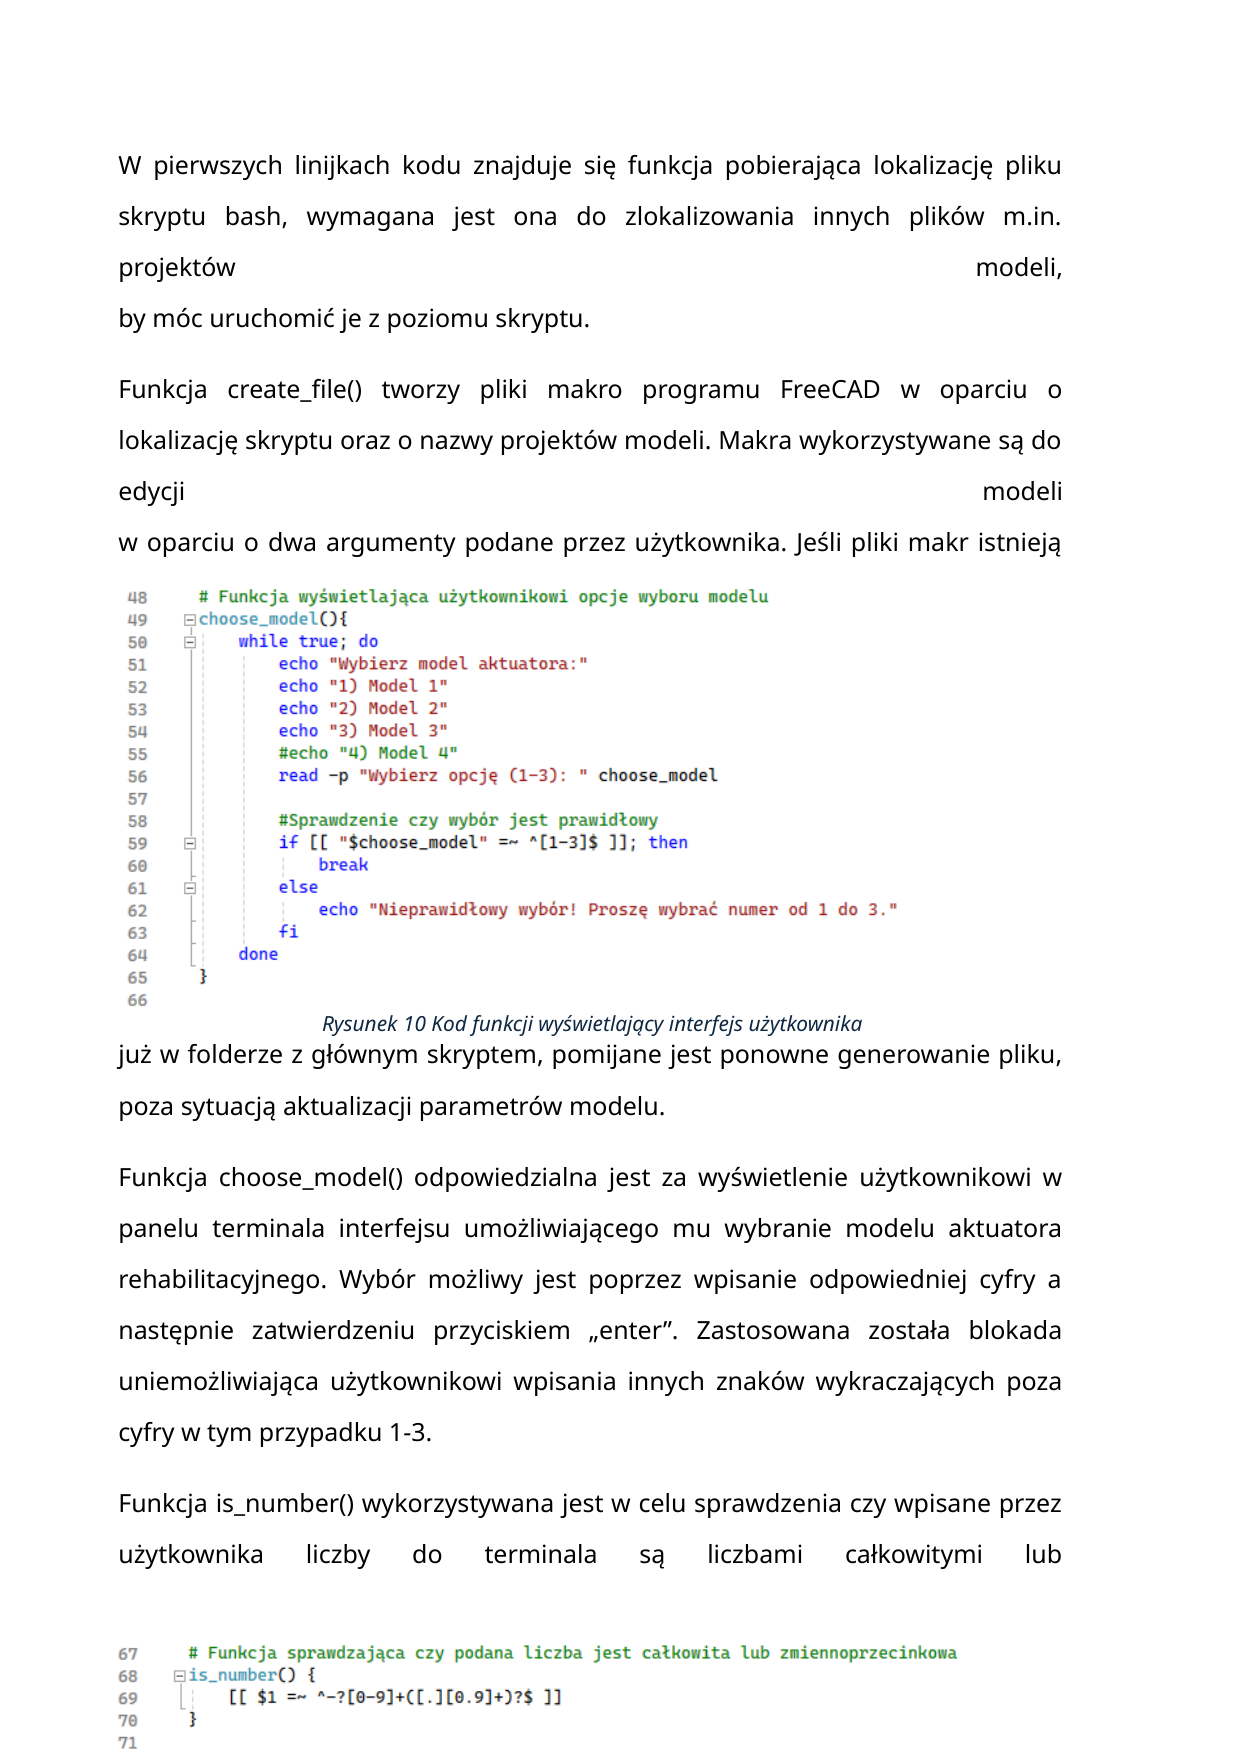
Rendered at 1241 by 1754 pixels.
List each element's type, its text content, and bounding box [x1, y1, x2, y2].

text Funkcja choose_model() odpowiedzialna jest za wyświetlenie użytkownikowi w panelu terminala interfejsu umożliwiającego mu wybranie modelu aktuatora rehabilitacyjnego. Wybór możliwy jest poprzez wpisanie odpowiedniej cyfry a następnie zatwierdzeniu przyciskiem „enter”. Zastosowana została blokada uniemożliwiająca użytkownikowi wpisania innych znaków wykraczających poza cyfry w tym przypadku 1-3. [118, 1159, 1063, 1448]
text W pierwszych linijkach kodu znajduje się funkcja pobierająca lokalizację pliku skryptu bash, wymagana jest ona do zlokalizowania innych plików m.in. projektów modeli, by móc uruchomić je z poziomu skryptu. [118, 148, 1063, 335]
picture [121, 588, 1066, 1008]
picture [112, 1644, 1058, 1754]
